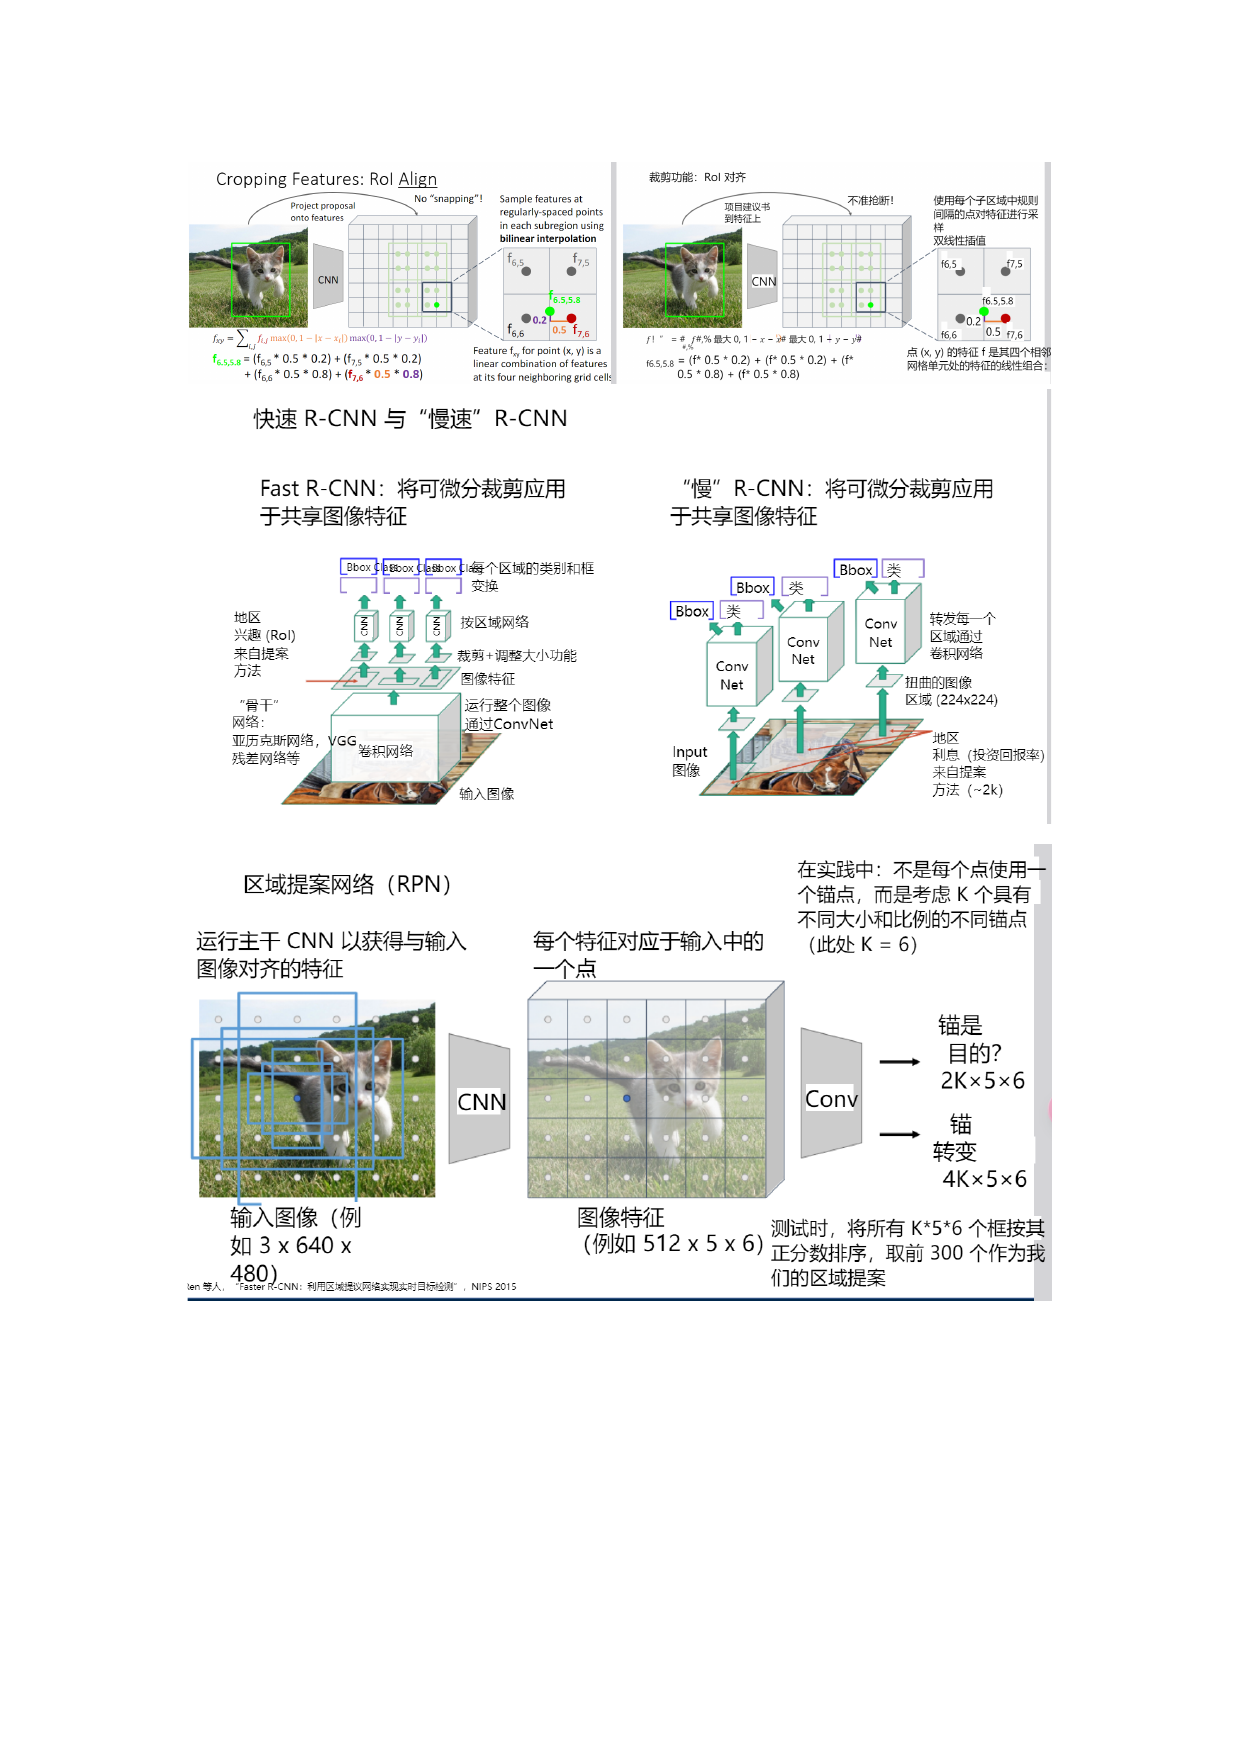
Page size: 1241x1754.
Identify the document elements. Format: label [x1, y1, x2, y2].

picture [187, 844, 1052, 1301]
picture [187, 162, 1051, 384]
picture [187, 389, 1052, 824]
